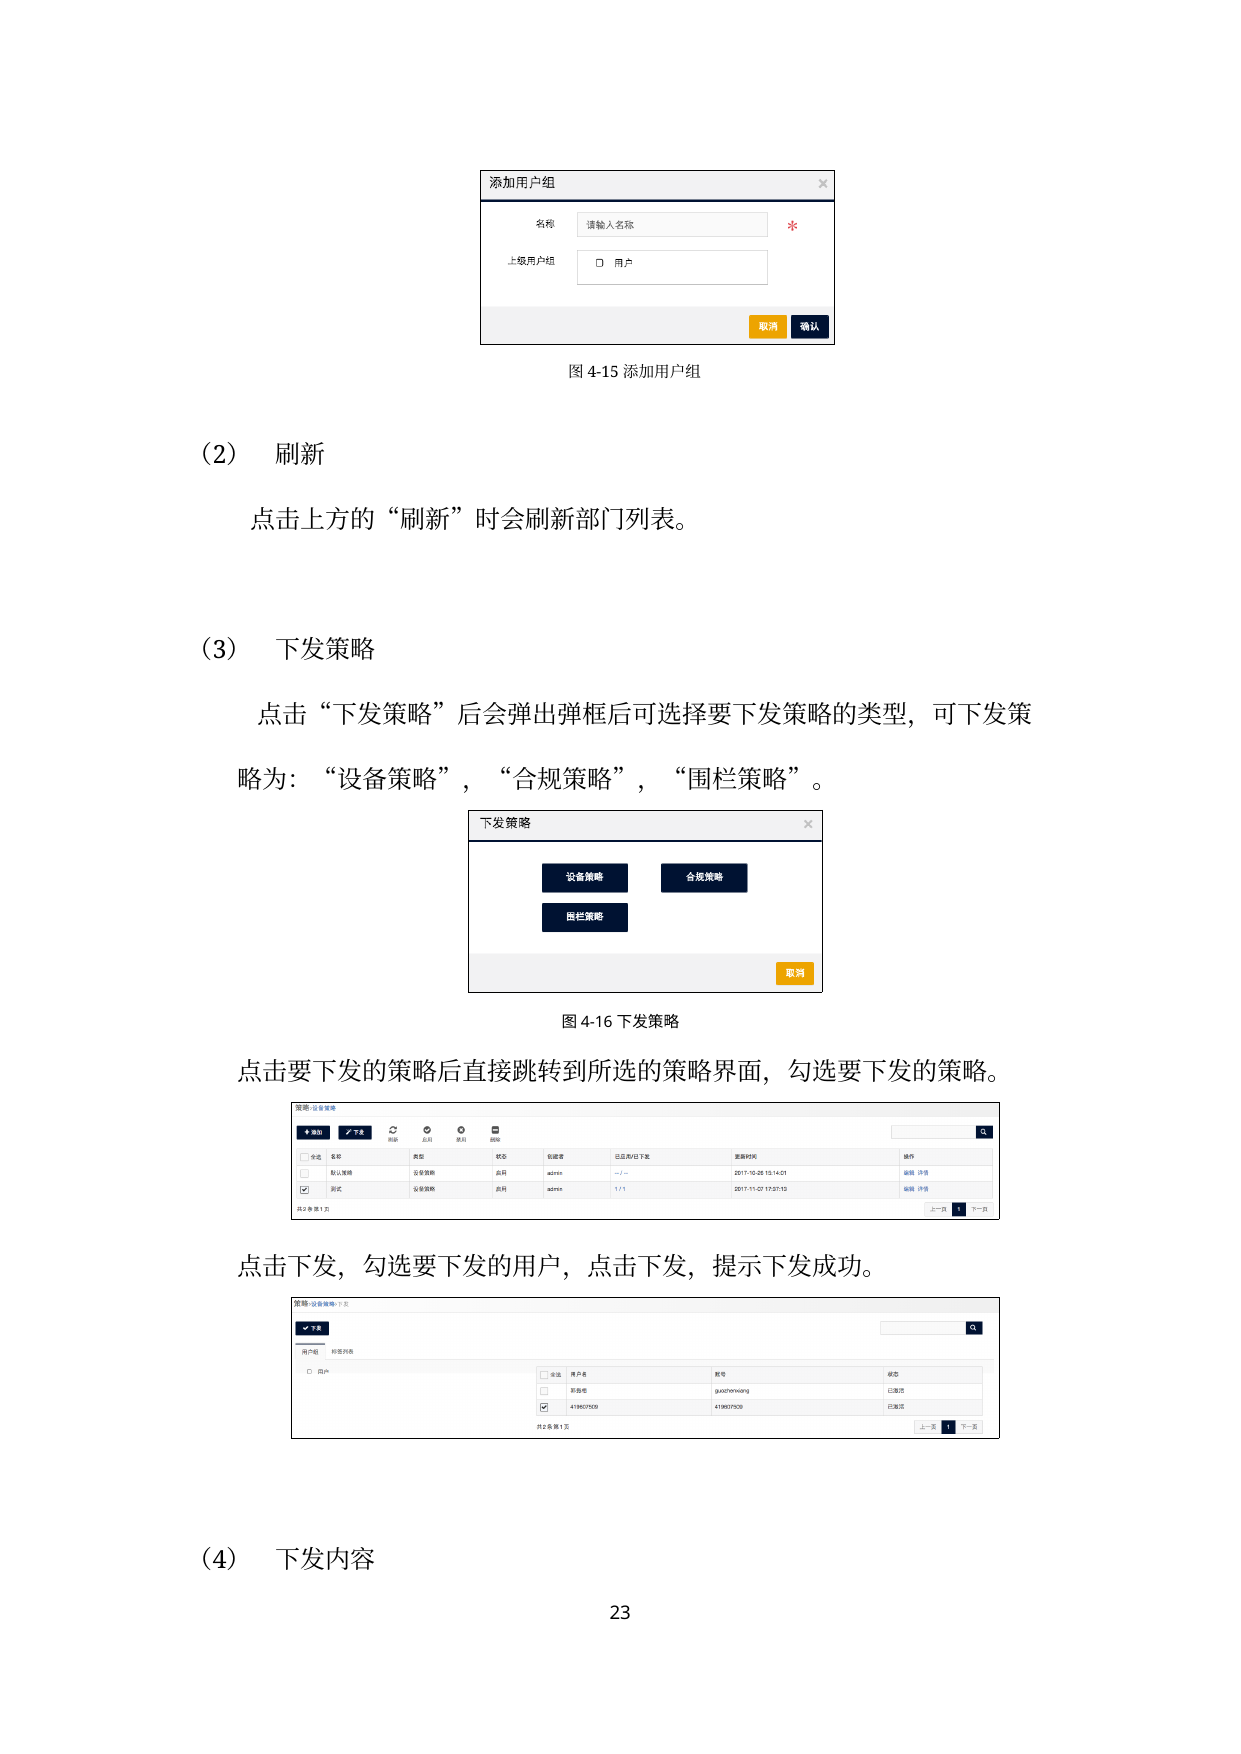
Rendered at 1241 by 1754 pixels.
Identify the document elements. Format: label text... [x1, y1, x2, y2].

picture [469, 811, 822, 992]
list 点击“下发策略”后会弹出弹框后可选择要下发策略的类型，可下发策略为：“设备策略”，“合规策略”，“围栏策略”。 [237, 680, 1053, 810]
list 点击要下发的策略后直接跳转到所选的策略界面，勾选要下发的策略。 [237, 1037, 1053, 1102]
list 点击下发，勾选要下发的用户，点击下发，提示下发成功。 [237, 1232, 1053, 1297]
text 点击上方的“刷新”时会刷新部门列表。 [187, 485, 1053, 550]
text 图 4-16 下发策略 [187, 1005, 1053, 1037]
list 刷新 [187, 420, 1053, 485]
list 下发策略 [187, 615, 1053, 680]
text 图 4-15 添加用户组 [187, 355, 1053, 387]
picture [481, 171, 834, 344]
picture [292, 1298, 999, 1438]
list 下发内容 [187, 1525, 1053, 1590]
picture [292, 1103, 999, 1219]
